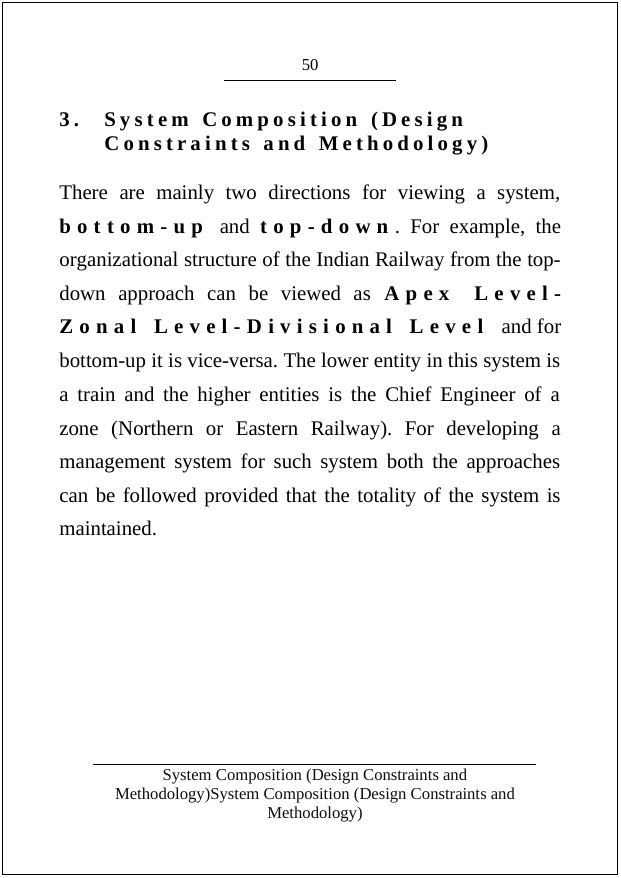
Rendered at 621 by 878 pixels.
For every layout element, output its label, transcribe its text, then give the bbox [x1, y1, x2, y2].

subtitle System Composition (Design Constraints and Methodology) [59, 107, 561, 155]
text There are mainly two directions for viewing a system, bottom-up and top-down. For example, the organizational structure of the Indian Railway from the top-down approach can be viewed as Apex Level-Zonal Level-Divisional Level and for bottom-up it is vice-versa. The lower entity in this system is a train and the higher entities is the Chief Engineer of a zone (Northern or Eastern Railway). For developing a management system for such system both the approaches can be followed provided that the totality of the system is maintained. [59, 180, 561, 540]
